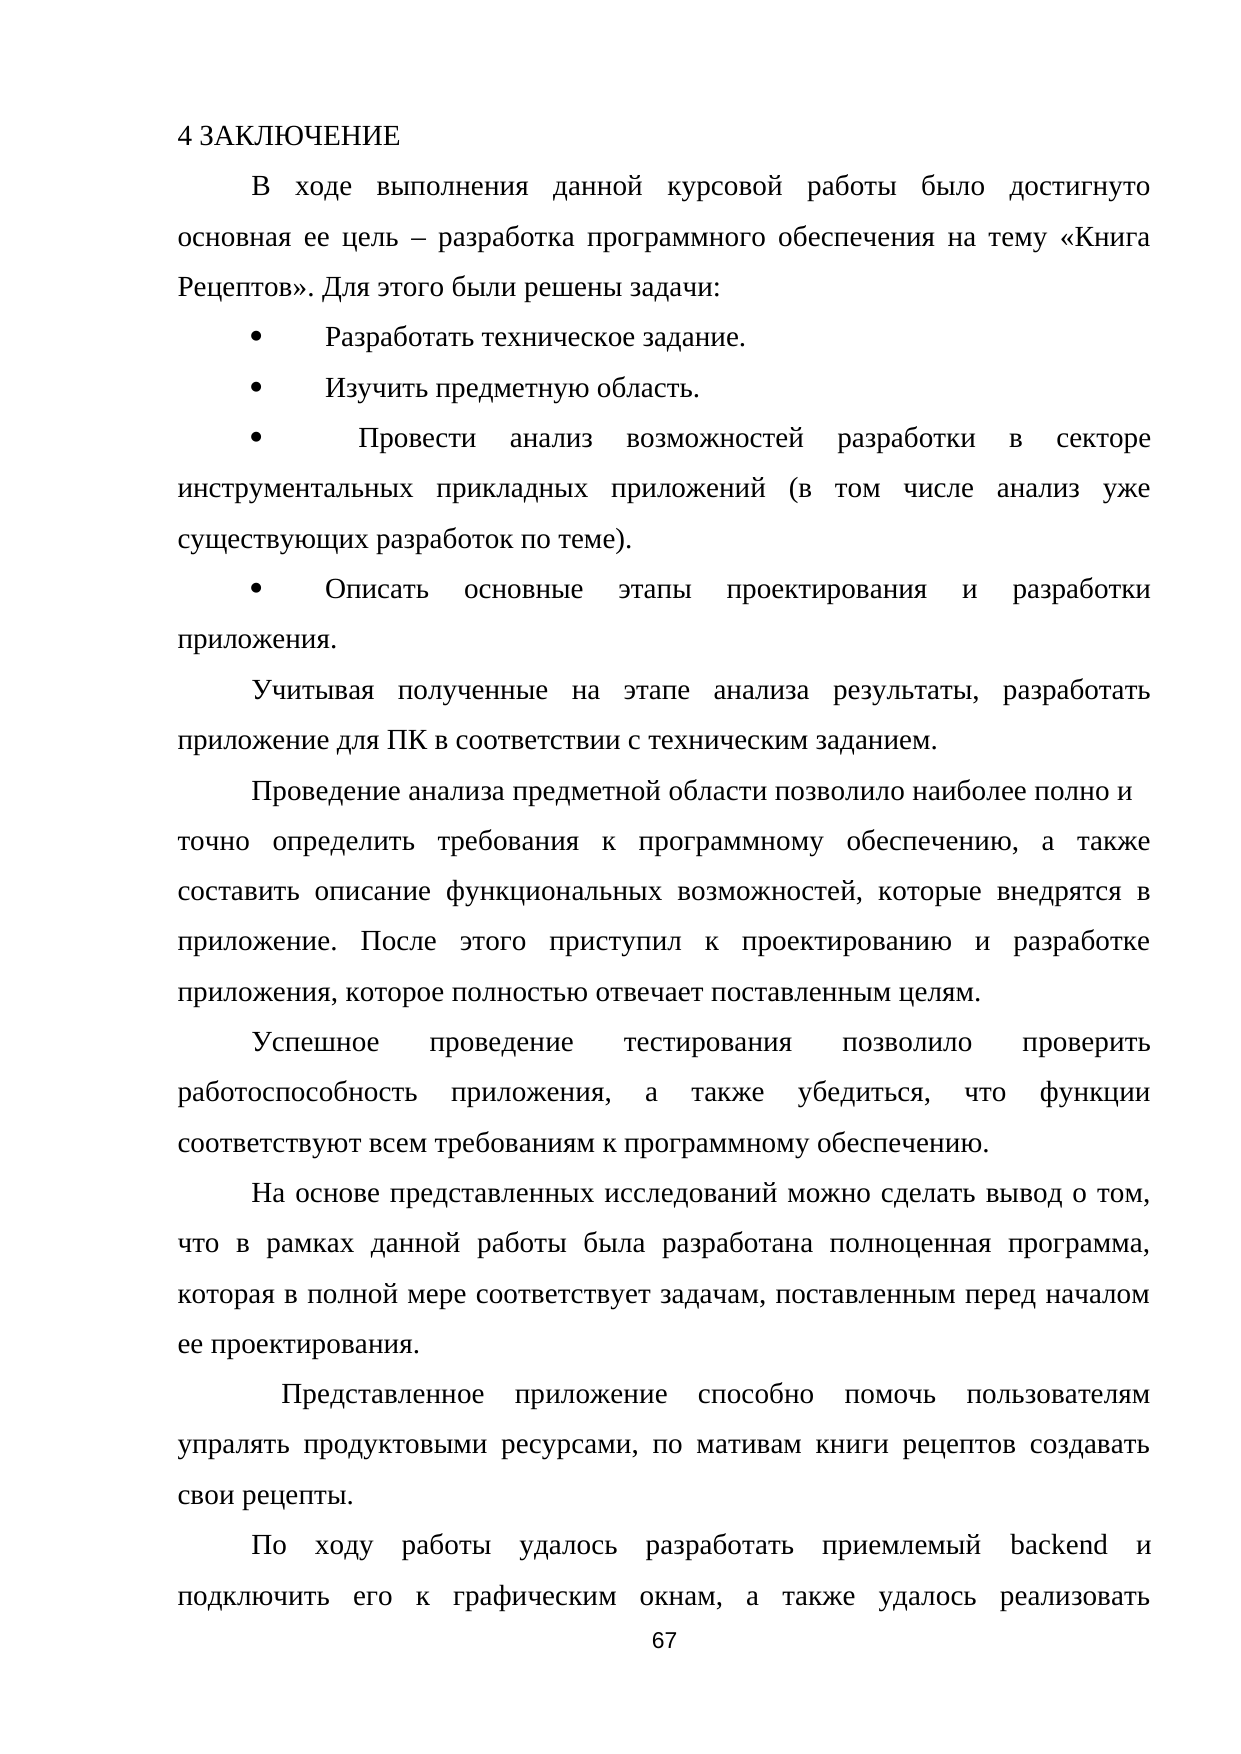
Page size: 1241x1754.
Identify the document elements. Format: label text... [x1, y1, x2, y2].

list Провести анализ возможностей разработки в секторе инструментальных прикладных приложений (в том числе анализ уже существующих разработок по теме). [177, 420, 1152, 554]
text 4 ЗАКЛЮЧЕНИЕ [177, 118, 1152, 152]
text Представленное приложение способно помочь пользователям упралять продуктовыми ресурсами, по мативам книги рецептов создавать свои рецепты. [177, 1376, 1152, 1511]
list Изучить предметную область. [177, 370, 1152, 403]
text точно определить требования к программному обеспечению, а также составить описание функциональных возможностей, которые внедрятся в приложение. После этого приступил к проектированию и разработке приложения, которое полностью отвечает поставленным целям. [177, 823, 1152, 1007]
text На основе представленных исследований можно сделать вывод о том, что в рамках данной работы была разработана полноценная программа, которая в полной мере соответствует задачам, поставленным перед началом ее проектирования. [177, 1175, 1152, 1359]
text Учитывая полученные на этапе анализа результаты, разработать приложение для ПК в соответствии с техническим заданием. [177, 672, 1152, 756]
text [177, 1527, 1152, 1611]
list Разработать техническое задание. [177, 319, 1152, 353]
text В ходе выполнения данной курсовой работы было достигнуто основная ее цель – разработка программного обеспечения на тему «Книга Рецептов». Для этого были решены задачи: [177, 168, 1152, 303]
list Описать основные этапы проектирования и разработки приложения. [177, 571, 1152, 655]
text Проведение анализа предметной области позволило наиболее полно и [177, 773, 1152, 806]
text Успешное проведение тестирования позволило проверить работоспособность приложения, а также убедиться, что функции соответствуют всем требованиям к программному обеспечению. [177, 1024, 1152, 1158]
